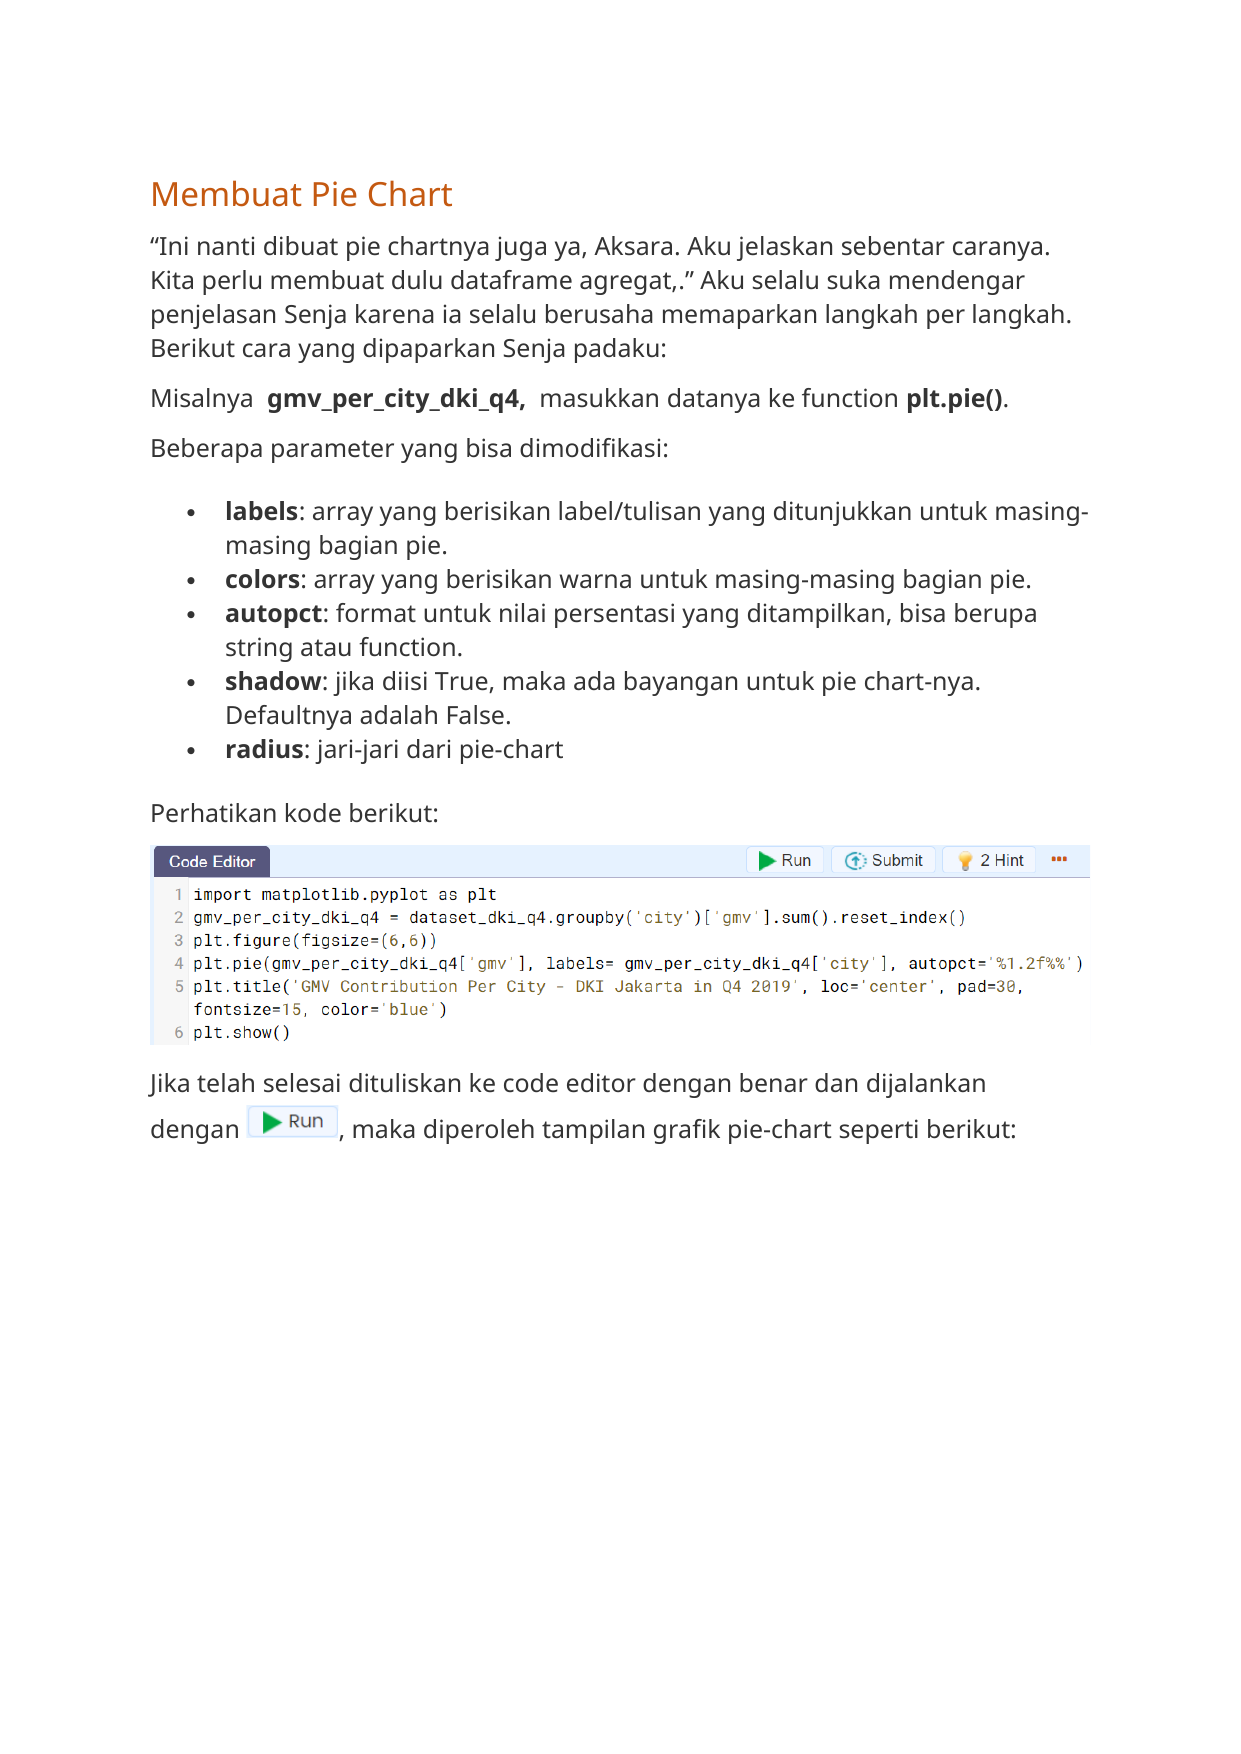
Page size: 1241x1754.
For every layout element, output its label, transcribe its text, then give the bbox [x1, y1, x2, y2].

text “Ini nanti dibuat pie chartnya juga ya, Aksara. Aku jelaskan sebentar caranya. Kita perlu membuat dulu dataframe agregat,.” Aku selalu suka mendengar penjelasan Senja karena ia selalu berusaha memaparkan langkah per langkah. Berikut cara yang dipaparkan Senja padaku: [150, 229, 1090, 365]
list labels: array yang berisikan label/tulisan yang ditunjukkan untuk masing-masing bagian pie. [187, 493, 1090, 562]
list shadow: jika diisi True, maka ada bayangan untuk pie chart-nya. Defaultnya adalah False. [187, 664, 1090, 732]
text Perhatikan kode berikut: [150, 795, 1090, 829]
list radius: jari-jari dari pie-chart [187, 732, 1090, 766]
list autopct: format untuk nilai persentasi yang ditampilkan, bisa berupa string atau function. [187, 596, 1090, 664]
picture [150, 845, 1091, 1045]
list colors: array yang berisikan warna untuk masing-masing bagian pie. [187, 562, 1090, 596]
text Beberapa parameter yang bisa dimodifikasi: [150, 430, 1090, 464]
subtitle Membuat Pie Chart [150, 171, 1090, 216]
picture [246, 1105, 339, 1138]
text Jika telah selesai dituliskan ke code editor dengan benar dan dijalankan dengan , maka diperoleh tampilan grafik pie-chart seperti berikut: [150, 1066, 1090, 1145]
text Misalnya gmv_per_city_dki_q4, masukkan datanya ke function plt.pie(). [150, 381, 1090, 415]
